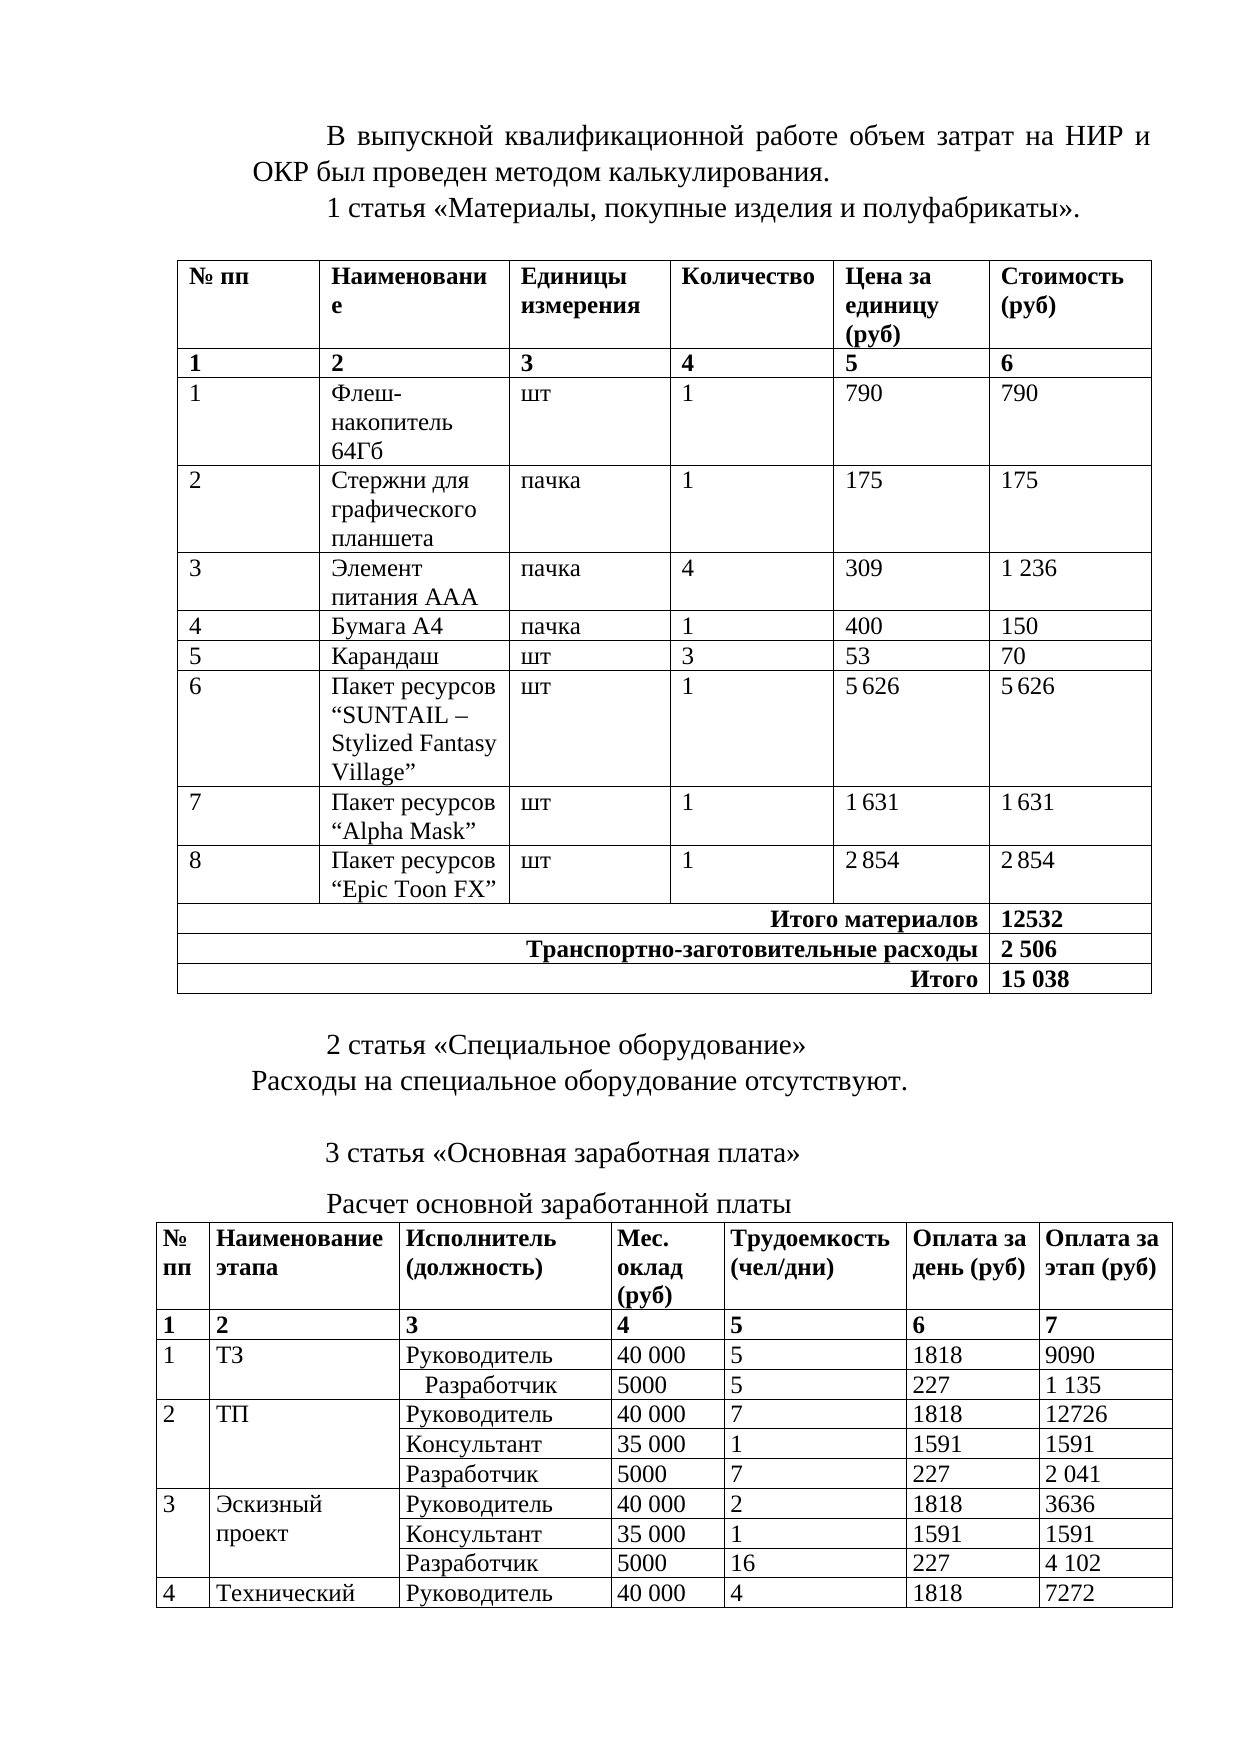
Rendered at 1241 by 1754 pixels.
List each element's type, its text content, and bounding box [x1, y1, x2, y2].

table_cell 40 000 [612, 1400, 724, 1428]
table_cell 16 [725, 1549, 906, 1577]
table_header Стоимость (руб) [990, 261, 1151, 347]
table_cell 2 [320, 349, 509, 377]
table_cell 15 038 [990, 964, 1151, 992]
table_cell 1 [671, 466, 833, 552]
list 2 статья «Специальное оборудование» [252, 1027, 1152, 1061]
table_cell Флеш-накопитель 64Гб [320, 378, 509, 464]
table_cell Разработчик [400, 1370, 611, 1398]
table_cell 35 000 [612, 1429, 724, 1458]
table_cell 4 [612, 1310, 724, 1339]
table_cell 7 [725, 1459, 906, 1488]
table_header Исполнитель (должность) [400, 1223, 611, 1309]
table_cell 7 [1040, 1310, 1172, 1339]
table_cell Итого [178, 964, 989, 992]
table_header Трудоемкость (чел/дни) [725, 1223, 906, 1309]
table_cell шт [510, 641, 670, 670]
table_cell Пакет ресурсов “Epic Toon FX” [320, 846, 509, 903]
table_cell ТП [210, 1400, 399, 1458]
table_cell 5 [725, 1340, 906, 1369]
table_cell 400 [834, 611, 989, 640]
table_cell Технический проект [210, 1578, 399, 1607]
table_header Цена за единицу (руб) [834, 261, 989, 347]
table_cell 5 [178, 641, 319, 670]
table_header Оплата за день (руб) [907, 1223, 1039, 1309]
table_cell Бумага А4 [320, 611, 509, 640]
table_header Оплата за этап (руб) [1040, 1223, 1172, 1309]
table_cell 1 236 [990, 553, 1151, 610]
table_cell [210, 1458, 399, 1488]
table_cell Карандаш [320, 641, 509, 670]
table_cell 6 [907, 1310, 1039, 1339]
table_cell 790 [990, 378, 1151, 464]
table_cell 12532 [990, 904, 1151, 933]
table_cell 4 [157, 1578, 209, 1607]
table_cell шт [510, 787, 670, 844]
list Расчет основной заработанной платы [252, 1186, 1152, 1219]
table_cell 1818 [907, 1578, 1039, 1607]
table_header Наименование [320, 261, 509, 347]
table_cell 1591 [907, 1429, 1039, 1458]
table_cell 1 135 [1040, 1370, 1172, 1398]
table_cell 4 [671, 553, 833, 610]
table_cell 40 000 [612, 1489, 724, 1518]
table_cell 1 [178, 378, 319, 464]
table_cell 7 [725, 1400, 906, 1428]
table_cell 1 [178, 349, 319, 377]
table_cell 5 [834, 349, 989, 377]
table_cell 4 [671, 349, 833, 377]
list 3 статья «Основная заработная плата» [325, 1135, 1152, 1169]
table_cell пачка [510, 466, 670, 552]
table_cell 2 [178, 466, 319, 552]
table_cell 790 [834, 378, 989, 464]
table_cell Эскизный проект [210, 1489, 399, 1577]
table_cell [157, 1458, 209, 1488]
table_cell пачка [510, 553, 670, 610]
table_cell 53 [834, 641, 989, 670]
table_cell 5 [725, 1370, 906, 1398]
table_header Наименование этапа [210, 1223, 399, 1309]
table_cell 6 [990, 349, 1151, 377]
table_cell 5000 [612, 1549, 724, 1577]
table_header № пп [178, 261, 319, 347]
table_cell 4 102 [1040, 1549, 1172, 1577]
table_cell шт [510, 378, 670, 464]
table_cell 2 506 [990, 934, 1151, 963]
table_header Единицы измерения [510, 261, 670, 347]
table_cell 3 [178, 553, 319, 610]
table_cell 4 [725, 1578, 906, 1607]
table_cell 8 [178, 846, 319, 903]
table_cell 5000 [612, 1459, 724, 1488]
table_cell 1 [671, 671, 833, 786]
table_cell 227 [907, 1549, 1039, 1577]
list 1 статья «Материалы, покупные изделия и полуфабрикаты». [252, 190, 1152, 224]
table_cell 1 [671, 846, 833, 903]
table_cell 2 [210, 1310, 399, 1339]
table_cell Итого материалов [178, 904, 989, 933]
table_cell Пакет ресурсов “Alpha Mask” [320, 787, 509, 844]
table_cell 1 [671, 611, 833, 640]
table_cell 1591 [907, 1519, 1039, 1547]
table_cell 70 [990, 641, 1151, 670]
table_cell 5 626 [990, 671, 1151, 786]
table_cell 175 [834, 466, 989, 552]
table_cell 12726 [1040, 1400, 1172, 1428]
table_cell Руководитель [400, 1489, 611, 1518]
table_cell Транспортно-заготовительные расходы [178, 934, 989, 963]
table_header Мес. оклад (руб) [612, 1223, 724, 1309]
table_cell 2 [725, 1489, 906, 1518]
table_cell 1 [671, 378, 833, 464]
table_cell шт [510, 846, 670, 903]
table_cell 7 [178, 787, 319, 844]
table_cell 7272 [1040, 1578, 1172, 1607]
table_cell 9090 [1040, 1340, 1172, 1369]
table_cell 1 [725, 1429, 906, 1458]
table_cell Руководитель [400, 1400, 611, 1428]
table_cell 309 [834, 553, 989, 610]
table_cell 150 [990, 611, 1151, 640]
table_cell Стержни для графического планшета [320, 466, 509, 552]
table_cell 3 [510, 349, 670, 377]
table_cell 4 [178, 611, 319, 640]
table_cell 175 [990, 466, 1151, 552]
table_cell 5000 [612, 1370, 724, 1398]
table_cell 1 [157, 1310, 209, 1339]
table_cell Разработчик [400, 1549, 611, 1577]
table_cell 6 [178, 671, 319, 786]
table_header № пп [157, 1223, 209, 1309]
table_cell пачка [510, 611, 670, 640]
table_cell 3636 [1040, 1489, 1172, 1518]
table_cell 2 041 [1040, 1459, 1172, 1488]
table_cell 1 631 [990, 787, 1151, 844]
table_cell 1818 [907, 1340, 1039, 1369]
table_cell 2 854 [834, 846, 989, 903]
text Расходы на специальное оборудование отсутствуют. [177, 1063, 1152, 1097]
list В выпускной квалификационной работе объем затрат на НИР и ОКР был проведен методом калькулирования. [252, 118, 1152, 188]
table_cell 40 000 [612, 1340, 724, 1369]
table_cell 227 [907, 1370, 1039, 1398]
table_cell 5 626 [834, 671, 989, 786]
table_cell 1 631 [834, 787, 989, 844]
table_cell 35 000 [612, 1519, 724, 1547]
table_cell 2 854 [990, 846, 1151, 903]
table_cell Разработчик [400, 1459, 611, 1488]
table_cell 1 [671, 787, 833, 844]
table_cell 3 [157, 1489, 209, 1577]
table_cell Руководитель [400, 1340, 611, 1369]
table_cell 1591 [1040, 1519, 1172, 1547]
table_cell 5 [725, 1310, 906, 1339]
table_cell 1 [157, 1340, 209, 1398]
table_cell 1 [725, 1519, 906, 1547]
table_cell 2 [157, 1400, 209, 1458]
table_cell 1818 [907, 1400, 1039, 1428]
table_cell Руководитель [400, 1578, 611, 1607]
table_cell 3 [671, 641, 833, 670]
table_cell Консультант [400, 1519, 611, 1547]
table_cell 40 000 [612, 1578, 724, 1607]
table_cell 1591 [1040, 1429, 1172, 1458]
table_cell 1818 [907, 1489, 1039, 1518]
table_cell 227 [907, 1459, 1039, 1488]
table_header Количество [671, 261, 833, 347]
table_cell Консультант [400, 1429, 611, 1458]
table_cell ТЗ [210, 1340, 399, 1398]
table_cell Пакет ресурсов “SUNTAIL – Stylized Fantasy Village” [320, 671, 509, 786]
table_cell шт [510, 671, 670, 786]
table_cell Элемент питания ААА [320, 553, 509, 610]
table_cell 3 [400, 1310, 611, 1339]
